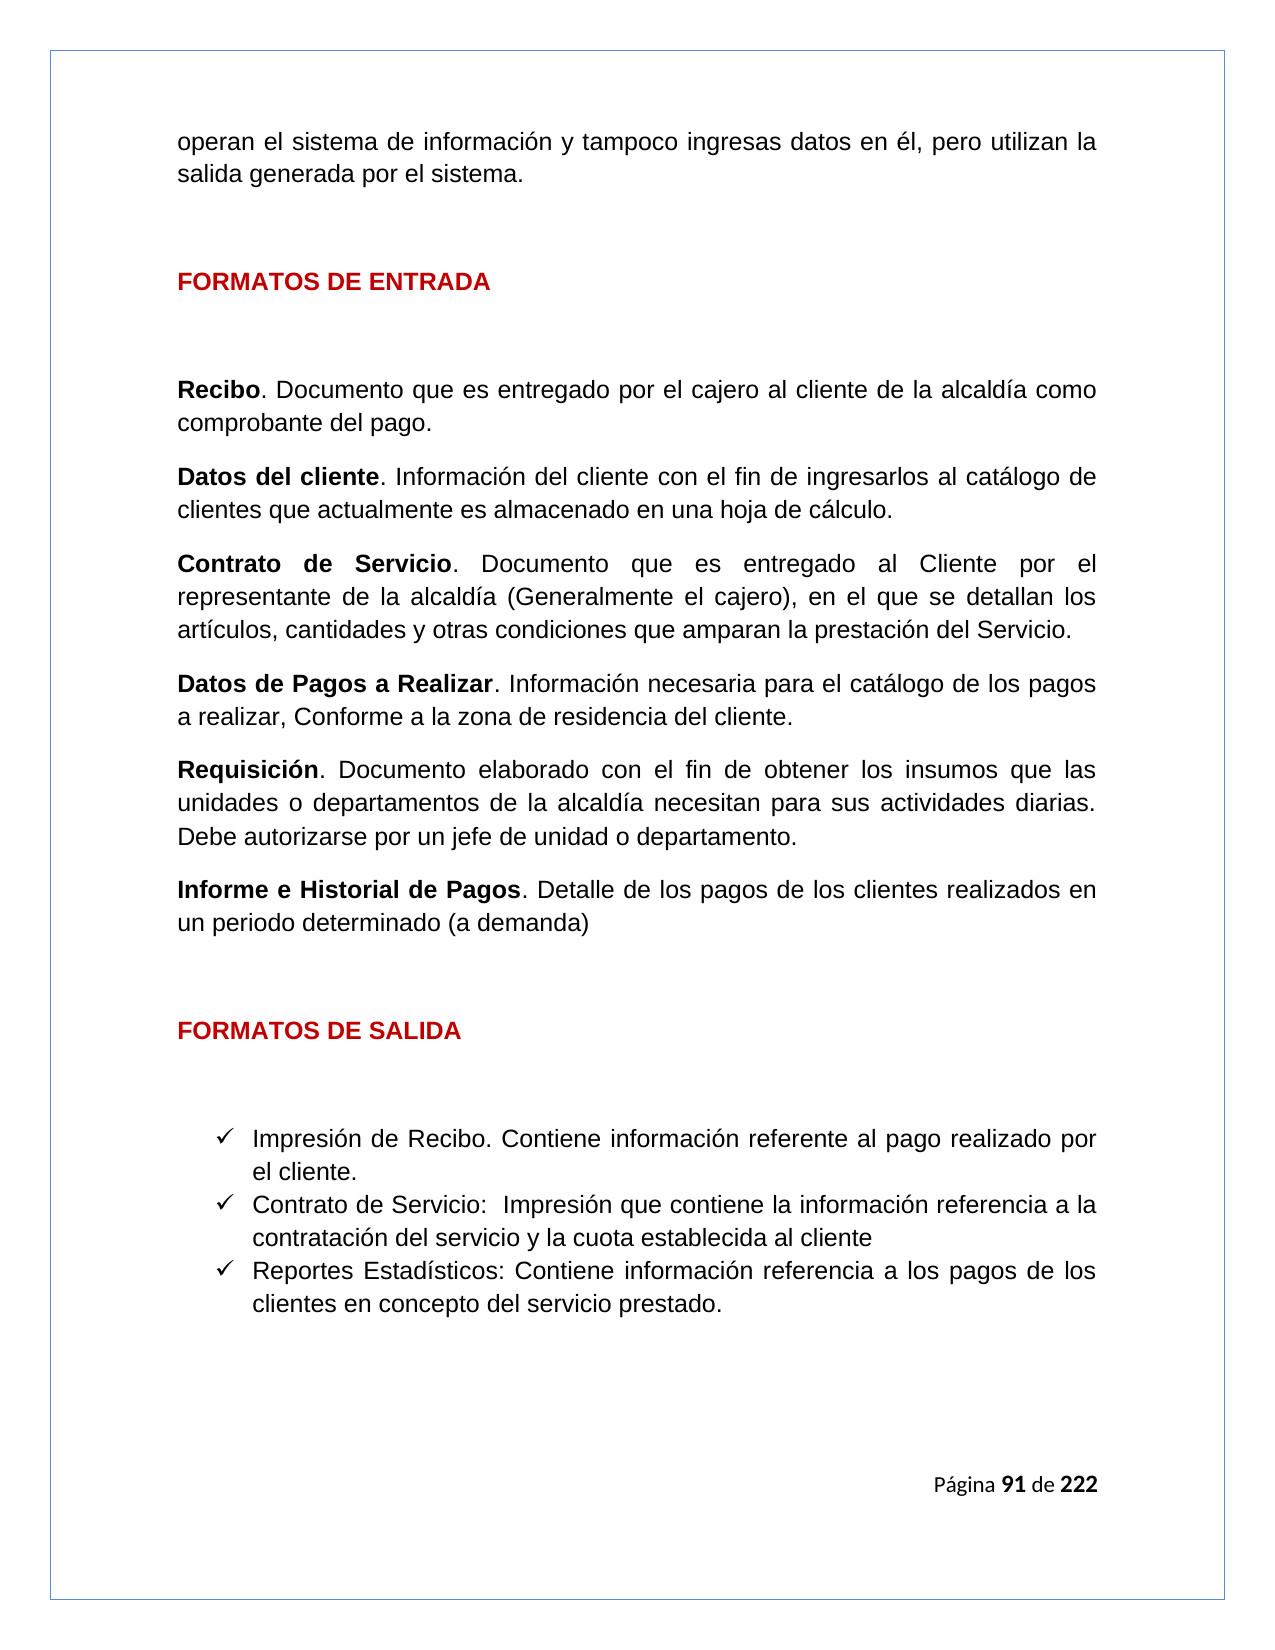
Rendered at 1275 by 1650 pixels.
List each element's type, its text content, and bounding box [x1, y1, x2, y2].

text FORMATOS DE ENTRADA [177, 267, 1098, 296]
list Impresión de Recibo. Contiene información referente al pago realizado por el cliente. [214, 1124, 1098, 1186]
list Reportes Estadísticos: Contiene información referencia a los pagos de los clientes en concepto del servicio prestado. [214, 1256, 1098, 1318]
text Requisición. Documento elaborado con el fin de obtener los insumos que las unidades o departamentos de la alcaldía necesitan para sus actividades diarias. Debe autorizarse por un jefe de unidad o departamento. [177, 755, 1098, 850]
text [177, 126, 1098, 188]
text Informe e Historial de Pagos. Detalle de los pagos de los clientes realizados en un periodo determinado (a demanda) [177, 875, 1098, 937]
text Recibo. Documento que es entregado por el cajero al cliente de la alcaldía como comprobante del pago. [177, 375, 1098, 437]
text Datos del cliente. Información del cliente con el fin de ingresarlos al catálogo de clientes que actualmente es almacenado en una hoja de cálculo. [177, 462, 1098, 523]
text Contrato de Servicio. Documento que es entregado al Cliente por el representante de la alcaldía (Generalmente el cajero), en el que se detallan los artículos, cantidades y otras condiciones que amparan la prestación del Servicio. [177, 549, 1098, 643]
list Contrato de Servicio: Impresión que contiene la información referencia a la contratación del servicio y la cuota establecida al cliente [214, 1190, 1098, 1252]
text Datos de Pagos a Realizar. Información necesaria para el catálogo de los pagos a realizar, Conforme a la zona de residencia del cliente. [177, 668, 1098, 730]
text FORMATOS DE SALIDA [177, 1016, 1098, 1045]
